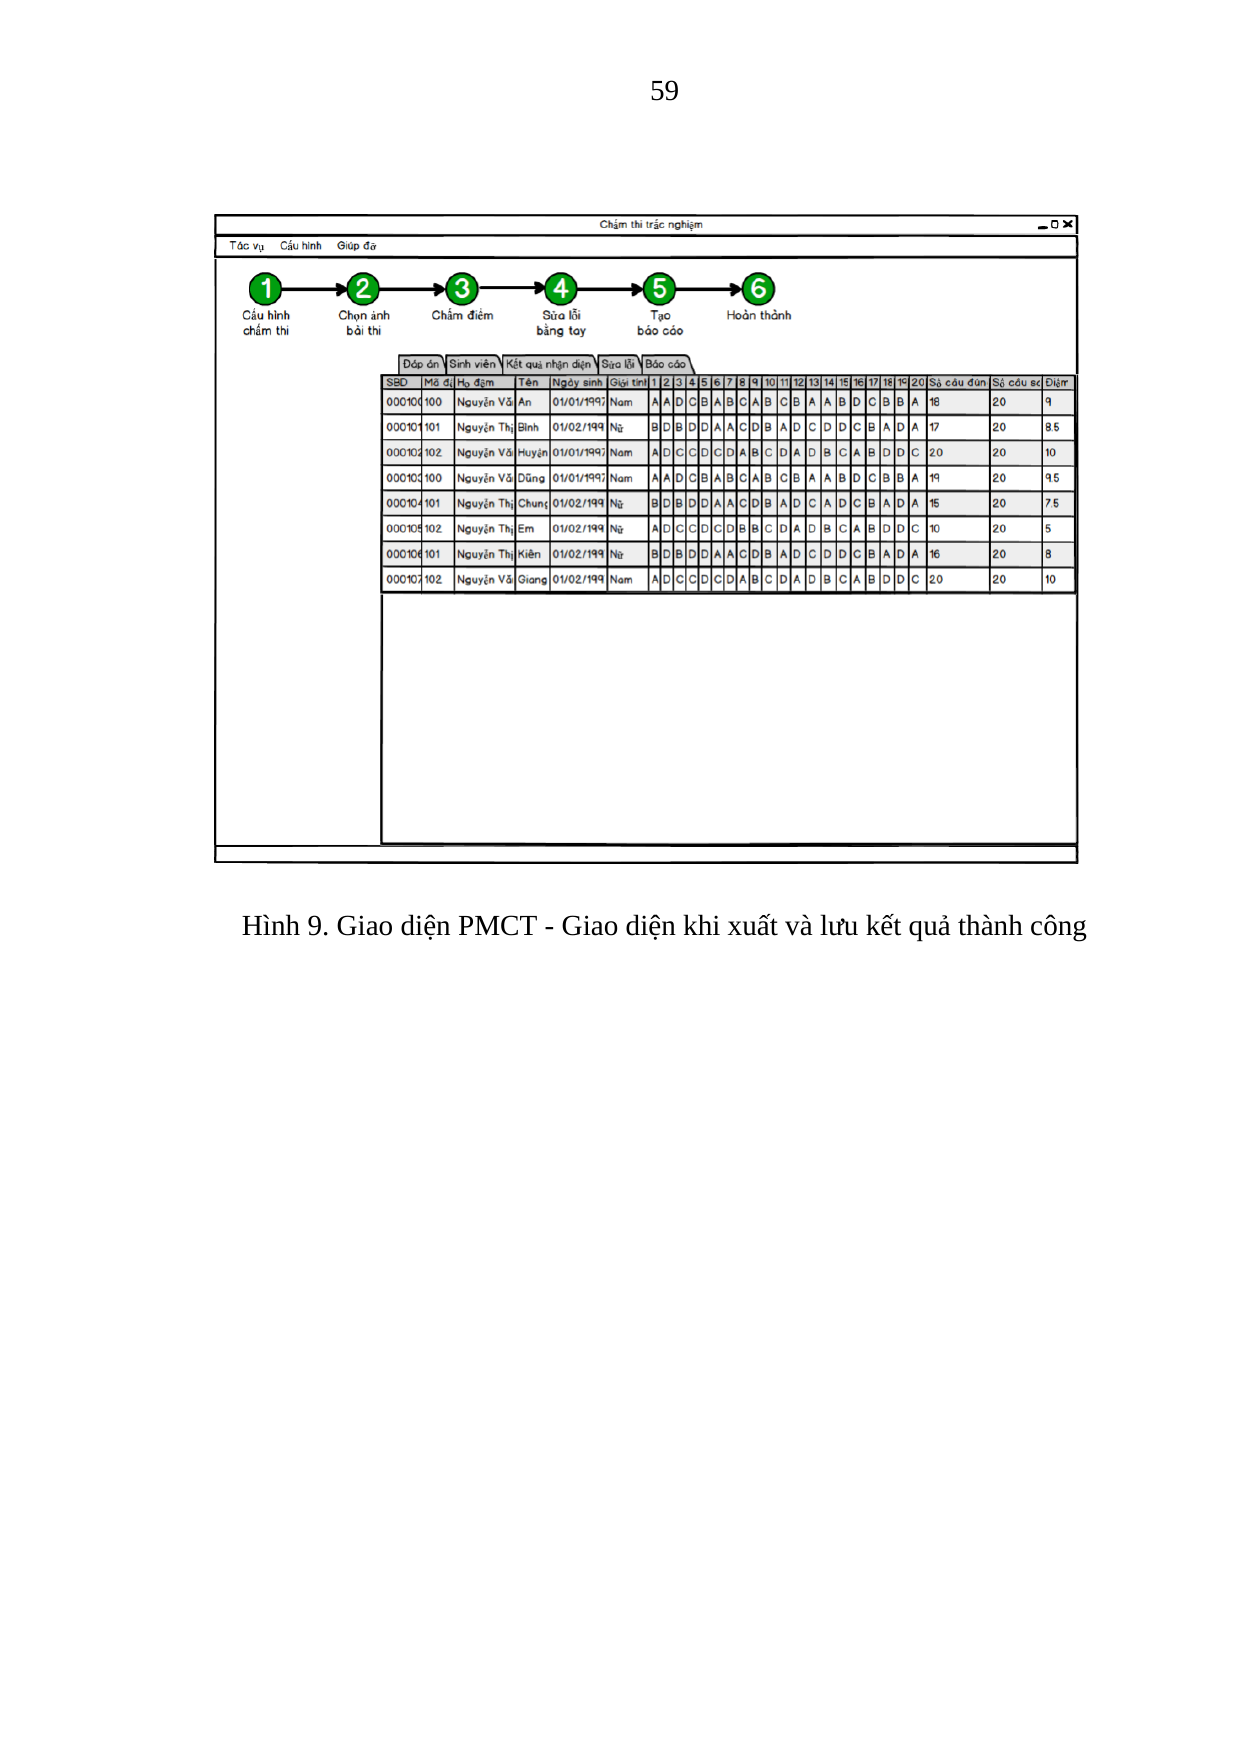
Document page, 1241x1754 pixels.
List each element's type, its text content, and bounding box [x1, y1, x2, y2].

text Hình 9. Giao diện PMCT - Giao diện khi xuất và lưu kết quả thành công [207, 908, 1122, 941]
picture [207, 207, 1122, 889]
